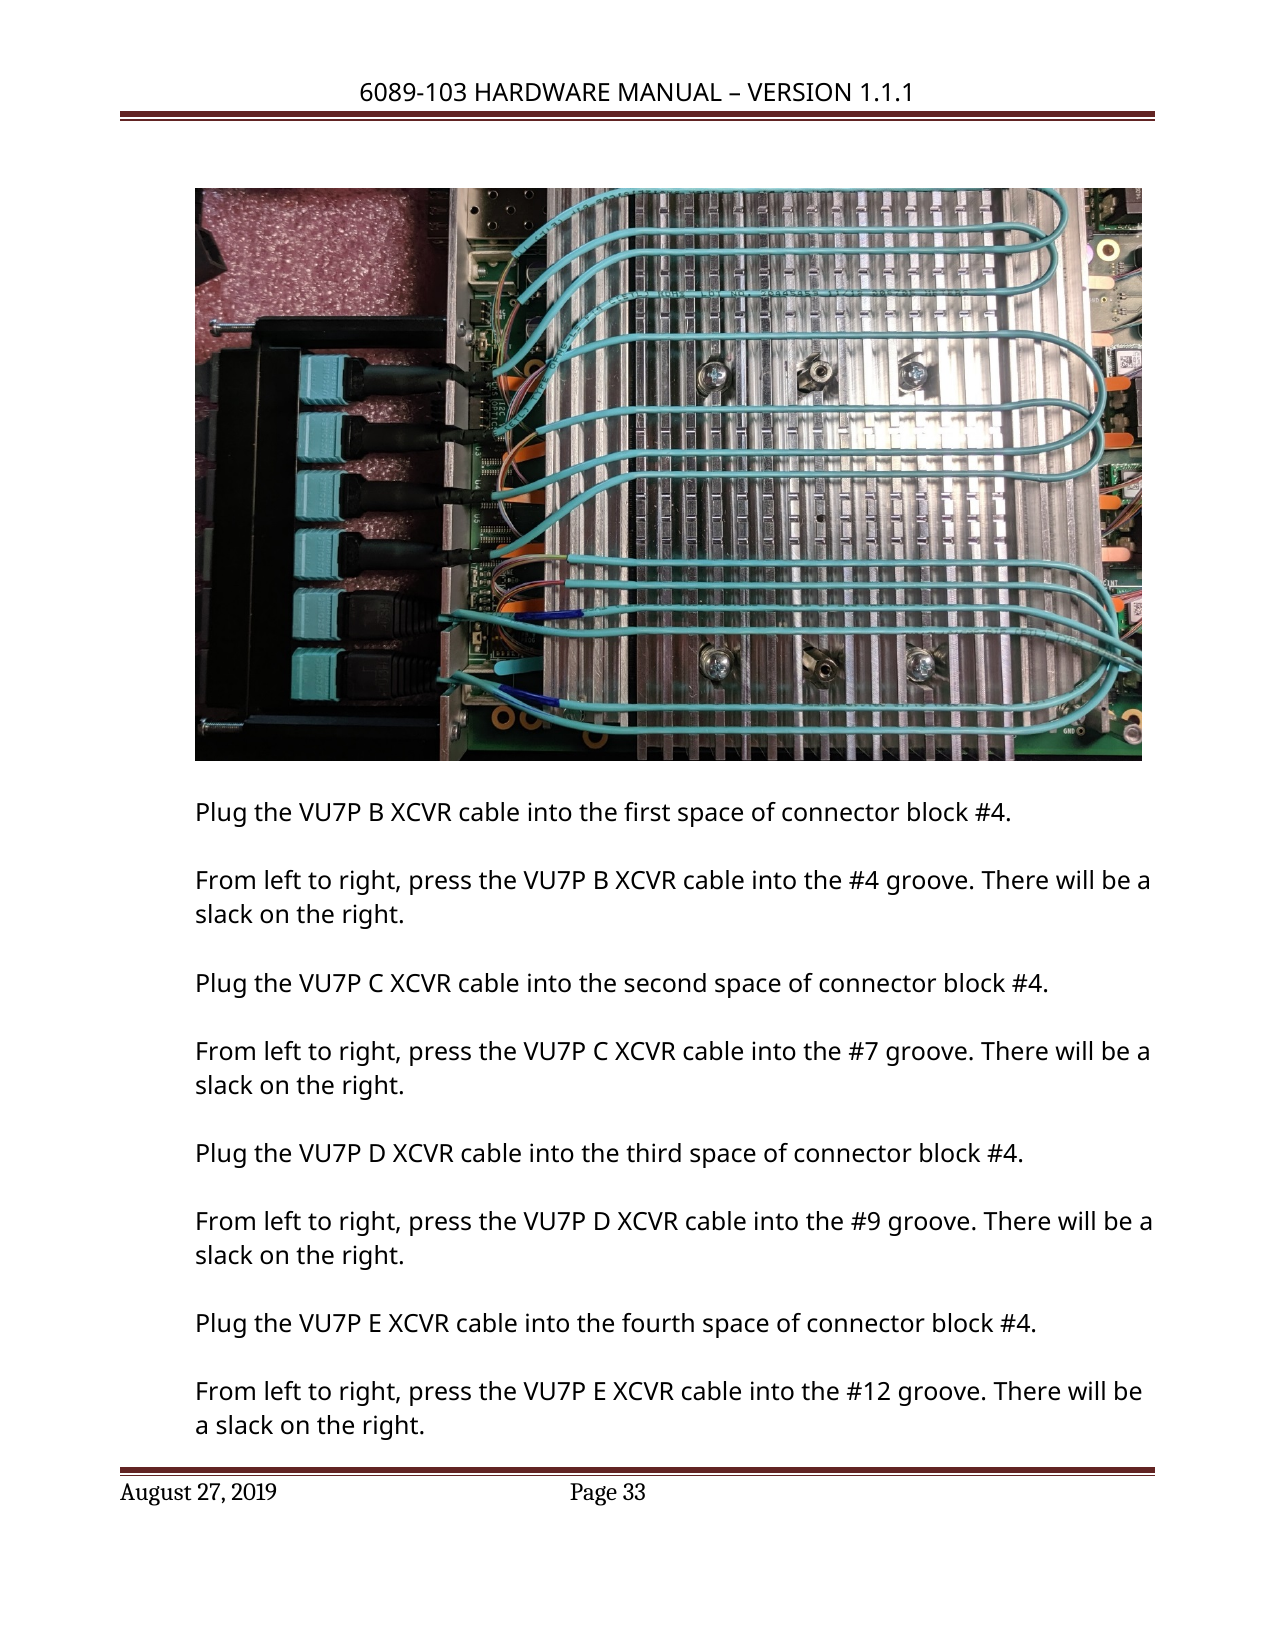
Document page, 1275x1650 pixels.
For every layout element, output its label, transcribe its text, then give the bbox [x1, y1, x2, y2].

text From left to right, press the VU7P C XCVR cable into the #7 groove. There will be a slack on the right. [195, 1033, 1155, 1101]
picture [195, 188, 1142, 761]
text From left to right, press the VU7P B XCVR cable into the #4 groove. There will be a slack on the right. [195, 863, 1155, 931]
text From left to right, press the VU7P D XCVR cable into the #9 groove. There will be a slack on the right. [195, 1204, 1155, 1272]
text From left to right, press the VU7P E XCVR cable into the #12 groove. There will be a slack on the right. [195, 1374, 1155, 1442]
text Plug the VU7P D XCVR cable into the third space of connector block #4. [195, 1136, 1155, 1169]
text Plug the VU7P B XCVR cable into the first space of connector block #4. [195, 795, 1155, 829]
text Plug the VU7P C XCVR cable into the second space of connector block #4. [195, 965, 1155, 999]
text Plug the VU7P E XCVR cable into the fourth space of connector block #4. [195, 1306, 1155, 1340]
